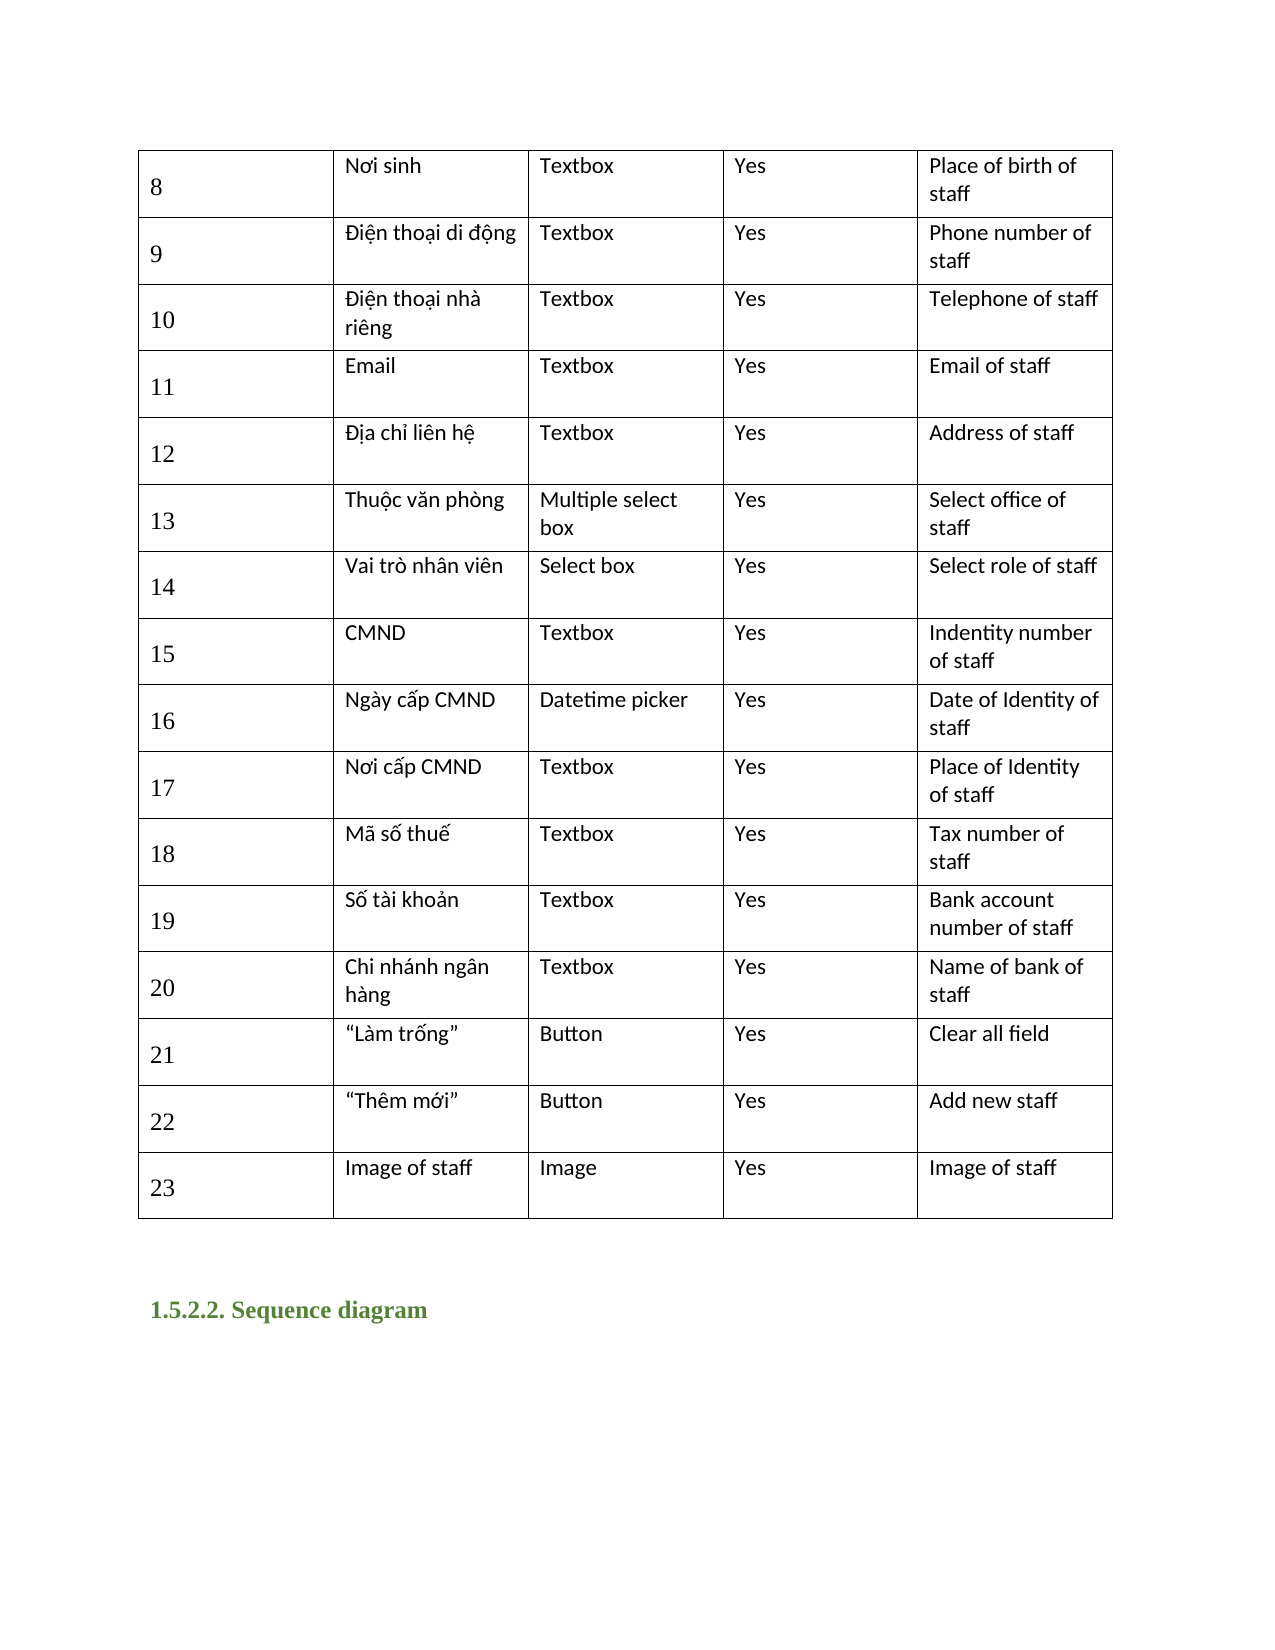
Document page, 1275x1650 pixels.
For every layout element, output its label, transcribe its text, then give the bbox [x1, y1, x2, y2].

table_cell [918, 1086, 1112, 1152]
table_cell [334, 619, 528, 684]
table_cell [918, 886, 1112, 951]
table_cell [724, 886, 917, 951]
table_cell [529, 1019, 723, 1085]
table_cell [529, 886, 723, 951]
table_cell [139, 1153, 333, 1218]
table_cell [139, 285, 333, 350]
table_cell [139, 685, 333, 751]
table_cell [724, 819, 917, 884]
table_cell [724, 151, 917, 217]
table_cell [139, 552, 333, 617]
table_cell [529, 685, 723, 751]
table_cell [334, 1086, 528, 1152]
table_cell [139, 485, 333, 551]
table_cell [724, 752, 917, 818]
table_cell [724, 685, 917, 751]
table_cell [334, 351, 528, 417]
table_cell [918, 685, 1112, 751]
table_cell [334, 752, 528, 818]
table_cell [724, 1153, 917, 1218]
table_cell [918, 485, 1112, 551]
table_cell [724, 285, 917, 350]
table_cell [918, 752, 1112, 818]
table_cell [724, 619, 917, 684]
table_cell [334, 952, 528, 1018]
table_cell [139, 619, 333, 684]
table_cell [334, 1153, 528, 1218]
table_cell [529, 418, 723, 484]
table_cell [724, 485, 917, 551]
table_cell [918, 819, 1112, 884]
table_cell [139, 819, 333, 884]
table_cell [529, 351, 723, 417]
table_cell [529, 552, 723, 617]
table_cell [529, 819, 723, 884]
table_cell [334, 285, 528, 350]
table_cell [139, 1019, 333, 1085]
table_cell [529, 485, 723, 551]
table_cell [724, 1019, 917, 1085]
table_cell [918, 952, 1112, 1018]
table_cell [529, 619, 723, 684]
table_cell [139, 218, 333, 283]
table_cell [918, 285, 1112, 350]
subtitle Sequence diagram [150, 1296, 1125, 1324]
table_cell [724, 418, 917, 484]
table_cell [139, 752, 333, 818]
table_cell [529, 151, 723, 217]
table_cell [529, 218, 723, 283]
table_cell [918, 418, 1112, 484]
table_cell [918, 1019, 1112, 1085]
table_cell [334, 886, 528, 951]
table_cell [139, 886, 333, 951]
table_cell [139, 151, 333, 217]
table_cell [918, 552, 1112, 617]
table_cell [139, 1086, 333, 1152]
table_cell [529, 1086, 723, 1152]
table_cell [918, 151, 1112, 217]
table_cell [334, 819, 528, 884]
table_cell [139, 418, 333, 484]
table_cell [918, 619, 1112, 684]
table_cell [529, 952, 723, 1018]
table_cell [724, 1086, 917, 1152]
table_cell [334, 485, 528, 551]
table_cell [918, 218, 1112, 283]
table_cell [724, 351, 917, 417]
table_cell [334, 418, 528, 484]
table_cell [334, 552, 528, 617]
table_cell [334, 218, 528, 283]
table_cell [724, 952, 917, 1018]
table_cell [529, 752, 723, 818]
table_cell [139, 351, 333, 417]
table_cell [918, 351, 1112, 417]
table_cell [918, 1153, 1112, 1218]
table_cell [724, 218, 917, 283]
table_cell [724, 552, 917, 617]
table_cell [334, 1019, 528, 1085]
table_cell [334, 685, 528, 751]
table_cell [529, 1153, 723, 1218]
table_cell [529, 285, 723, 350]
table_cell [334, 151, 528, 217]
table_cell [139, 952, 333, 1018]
